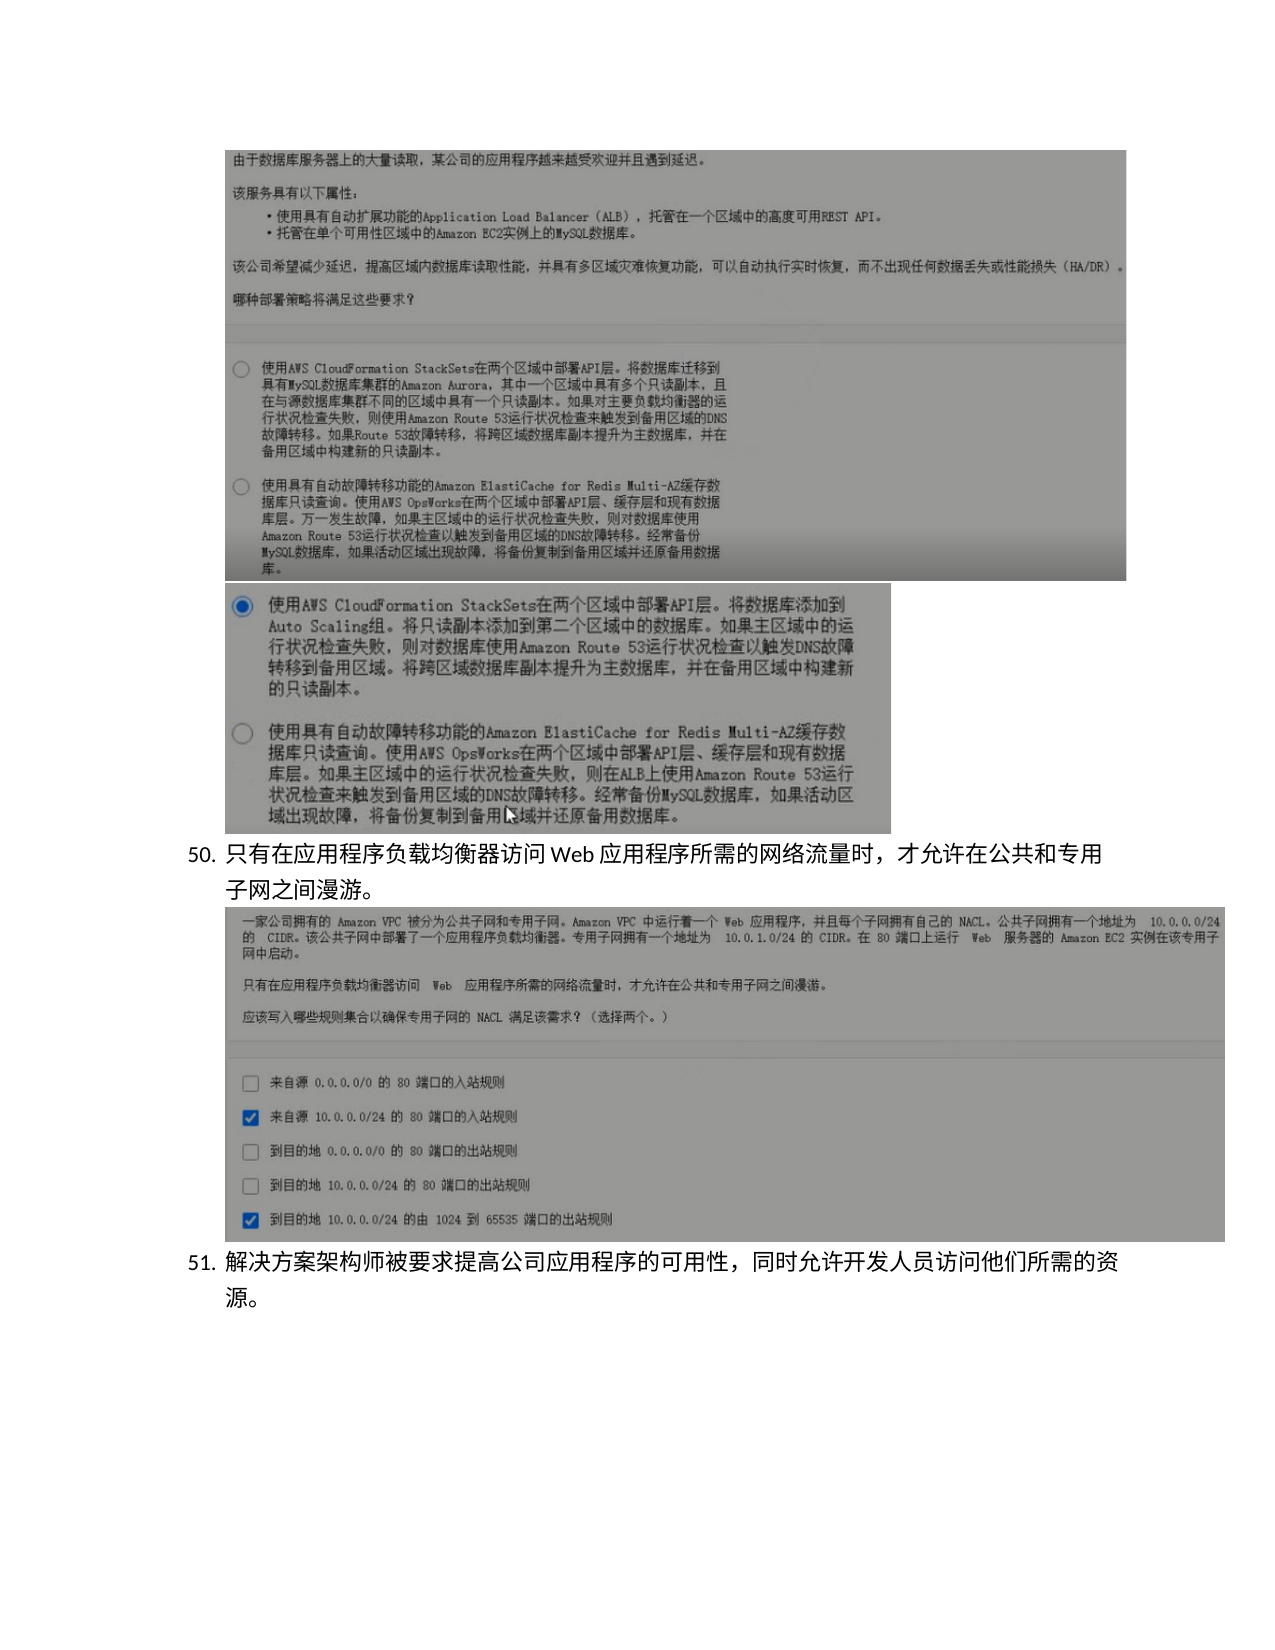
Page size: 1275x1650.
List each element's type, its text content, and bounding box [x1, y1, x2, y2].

list 只有在应用程序负载均衡器访问Web应用程序所需的网络流量时，才允许在公共和专用子网之间漫游。 [187, 836, 1125, 905]
list 解决方案架构师被要求提高公司应用程序的可用性，同时允许开发人员访问他们所需的资源。 [187, 1243, 1125, 1313]
